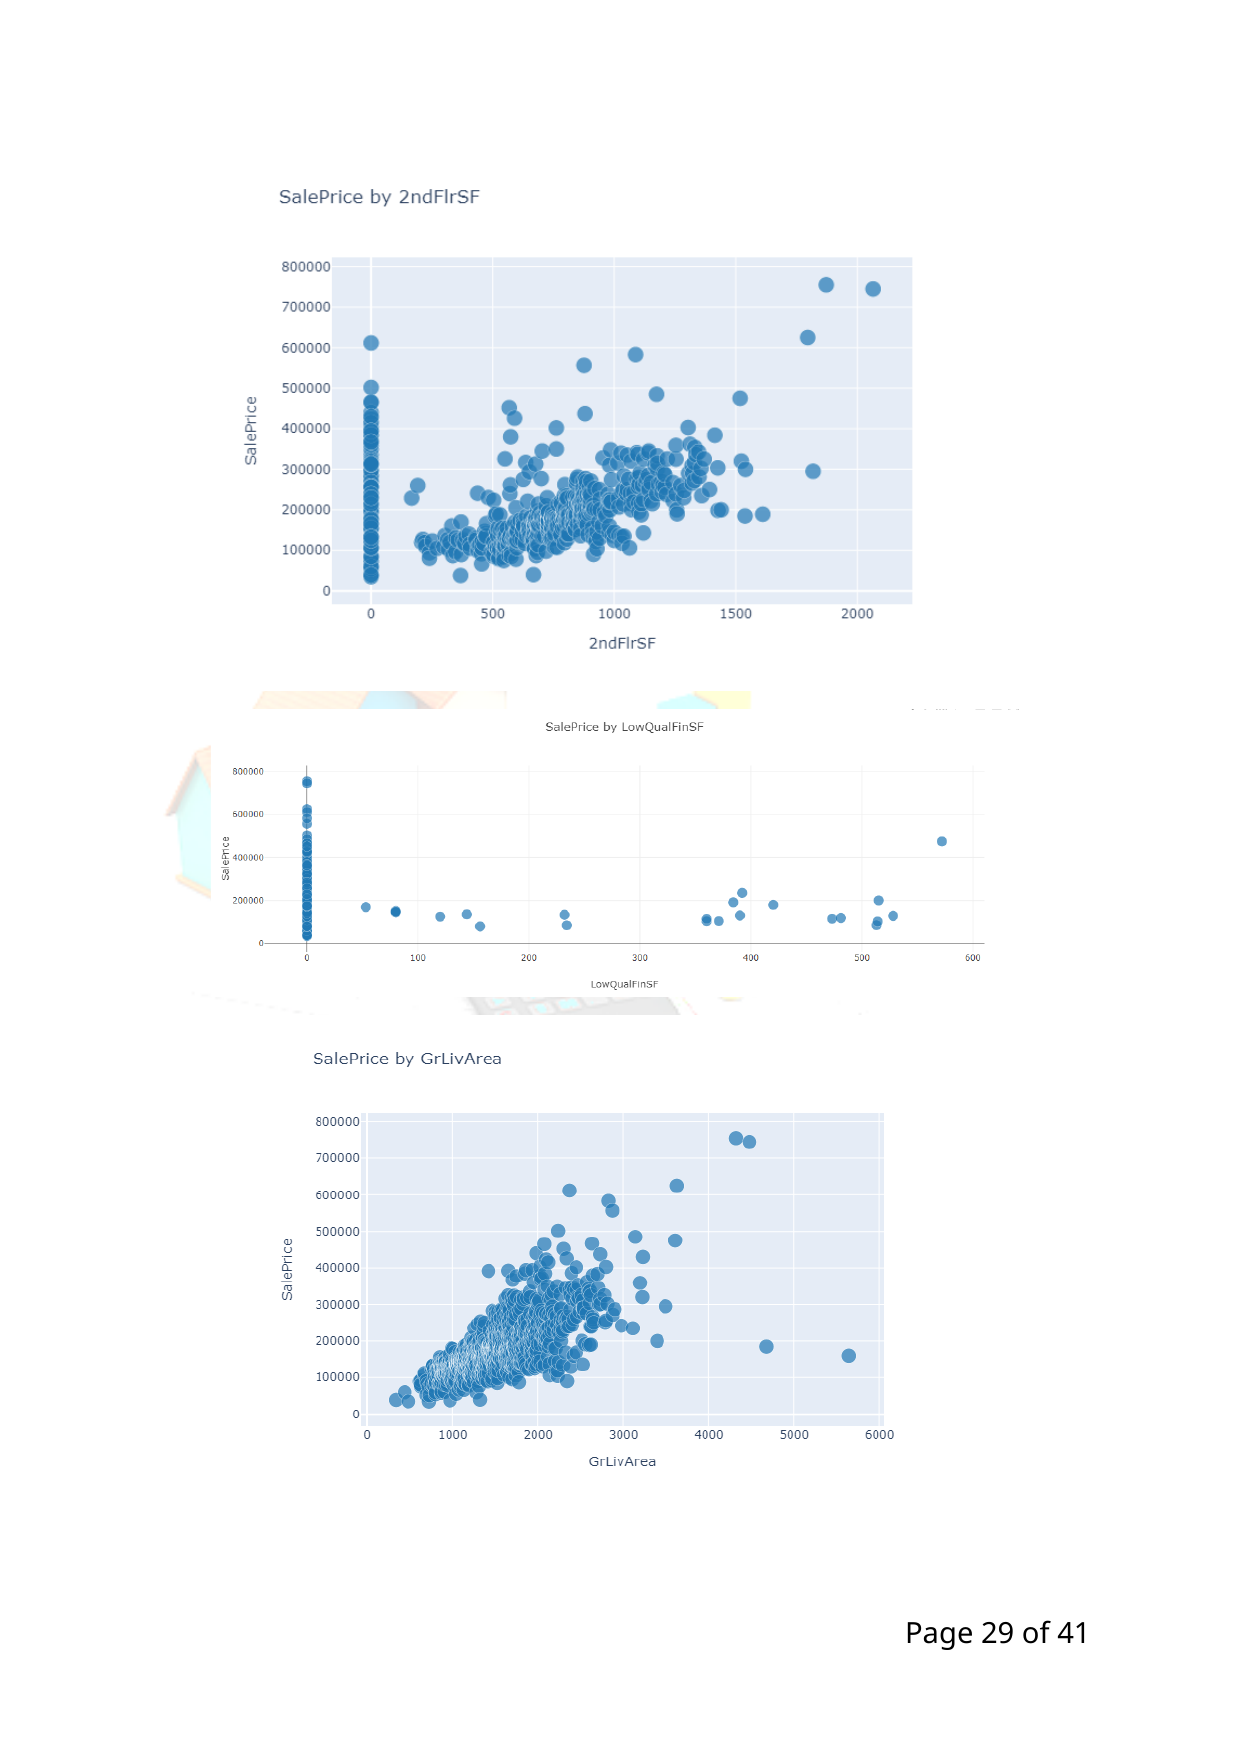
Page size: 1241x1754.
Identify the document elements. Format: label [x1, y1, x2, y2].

picture [241, 150, 999, 691]
picture [210, 709, 1030, 997]
picture [278, 1015, 962, 1504]
